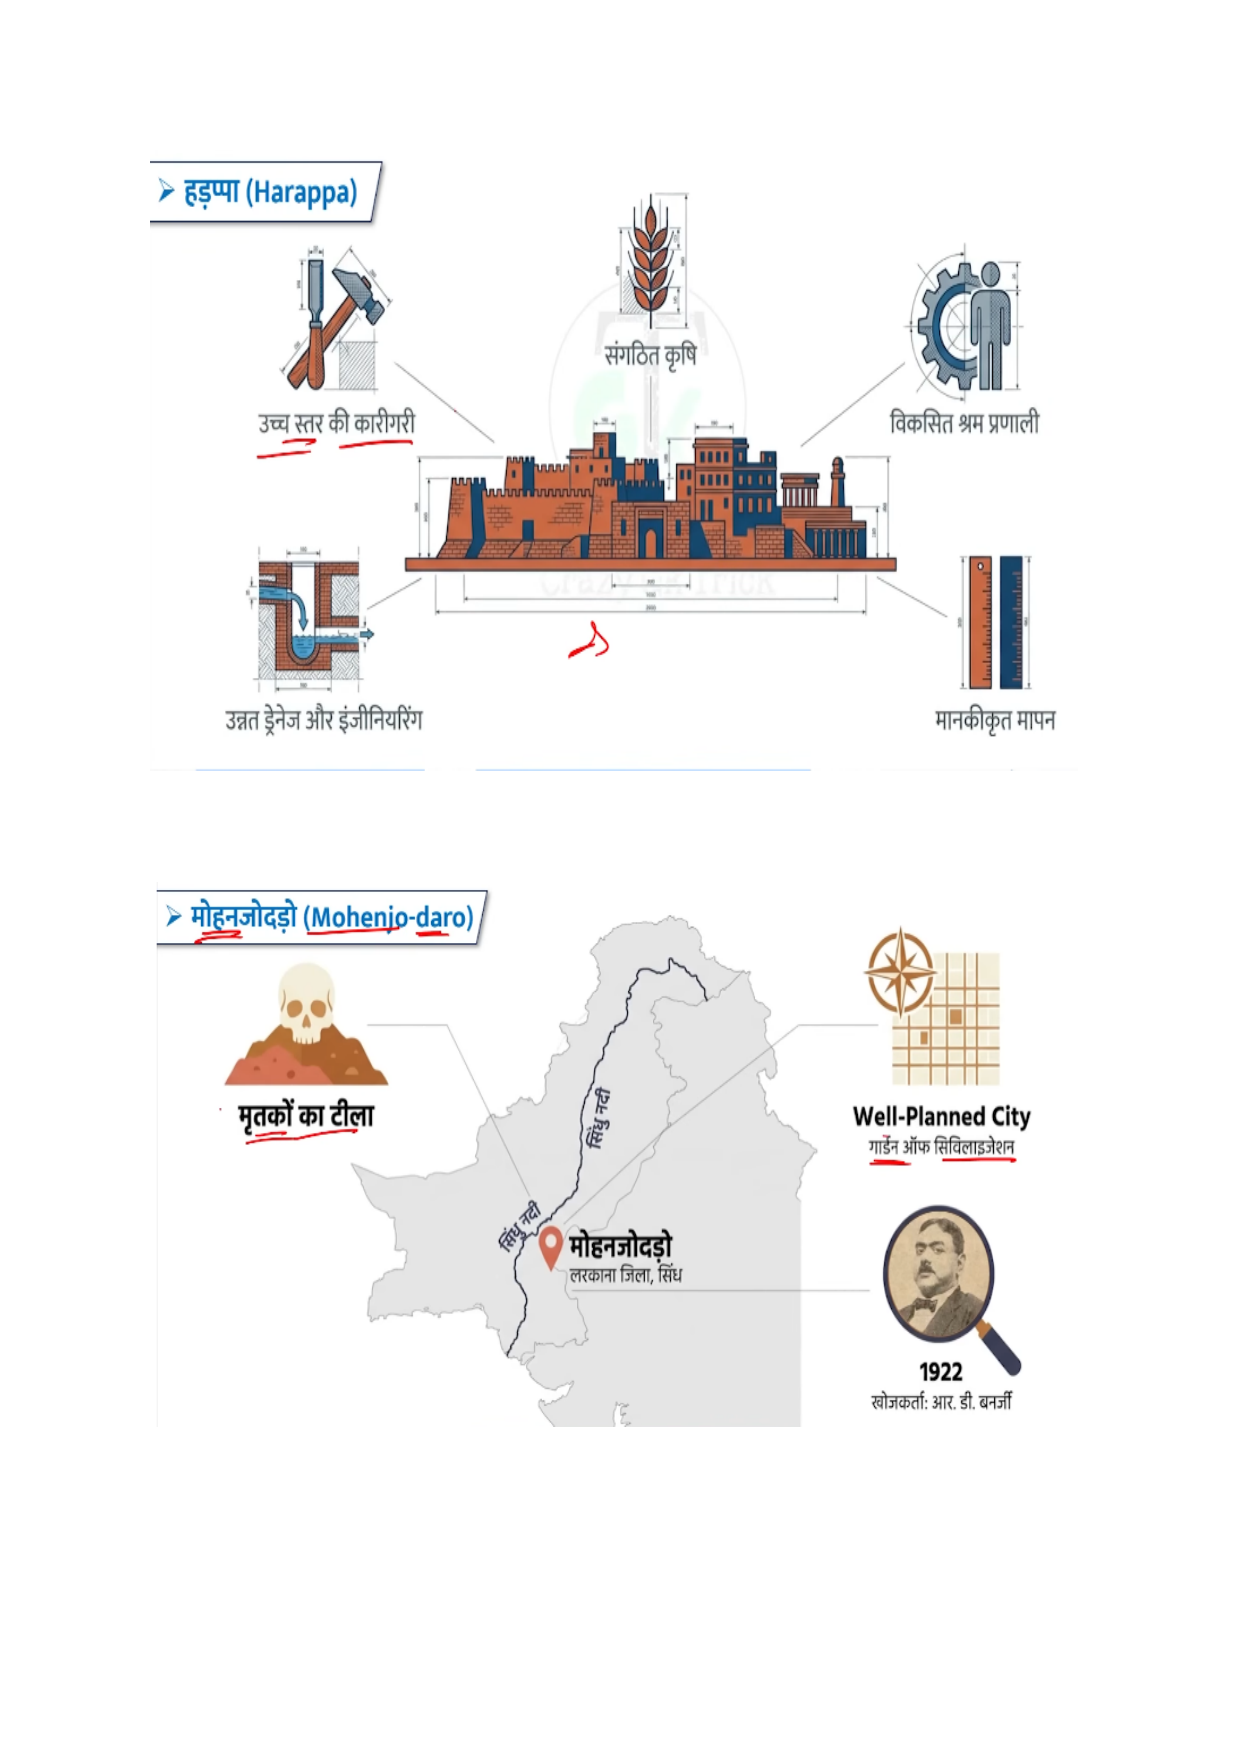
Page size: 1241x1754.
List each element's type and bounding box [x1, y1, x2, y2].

picture [150, 150, 1079, 771]
picture [150, 882, 1053, 1427]
